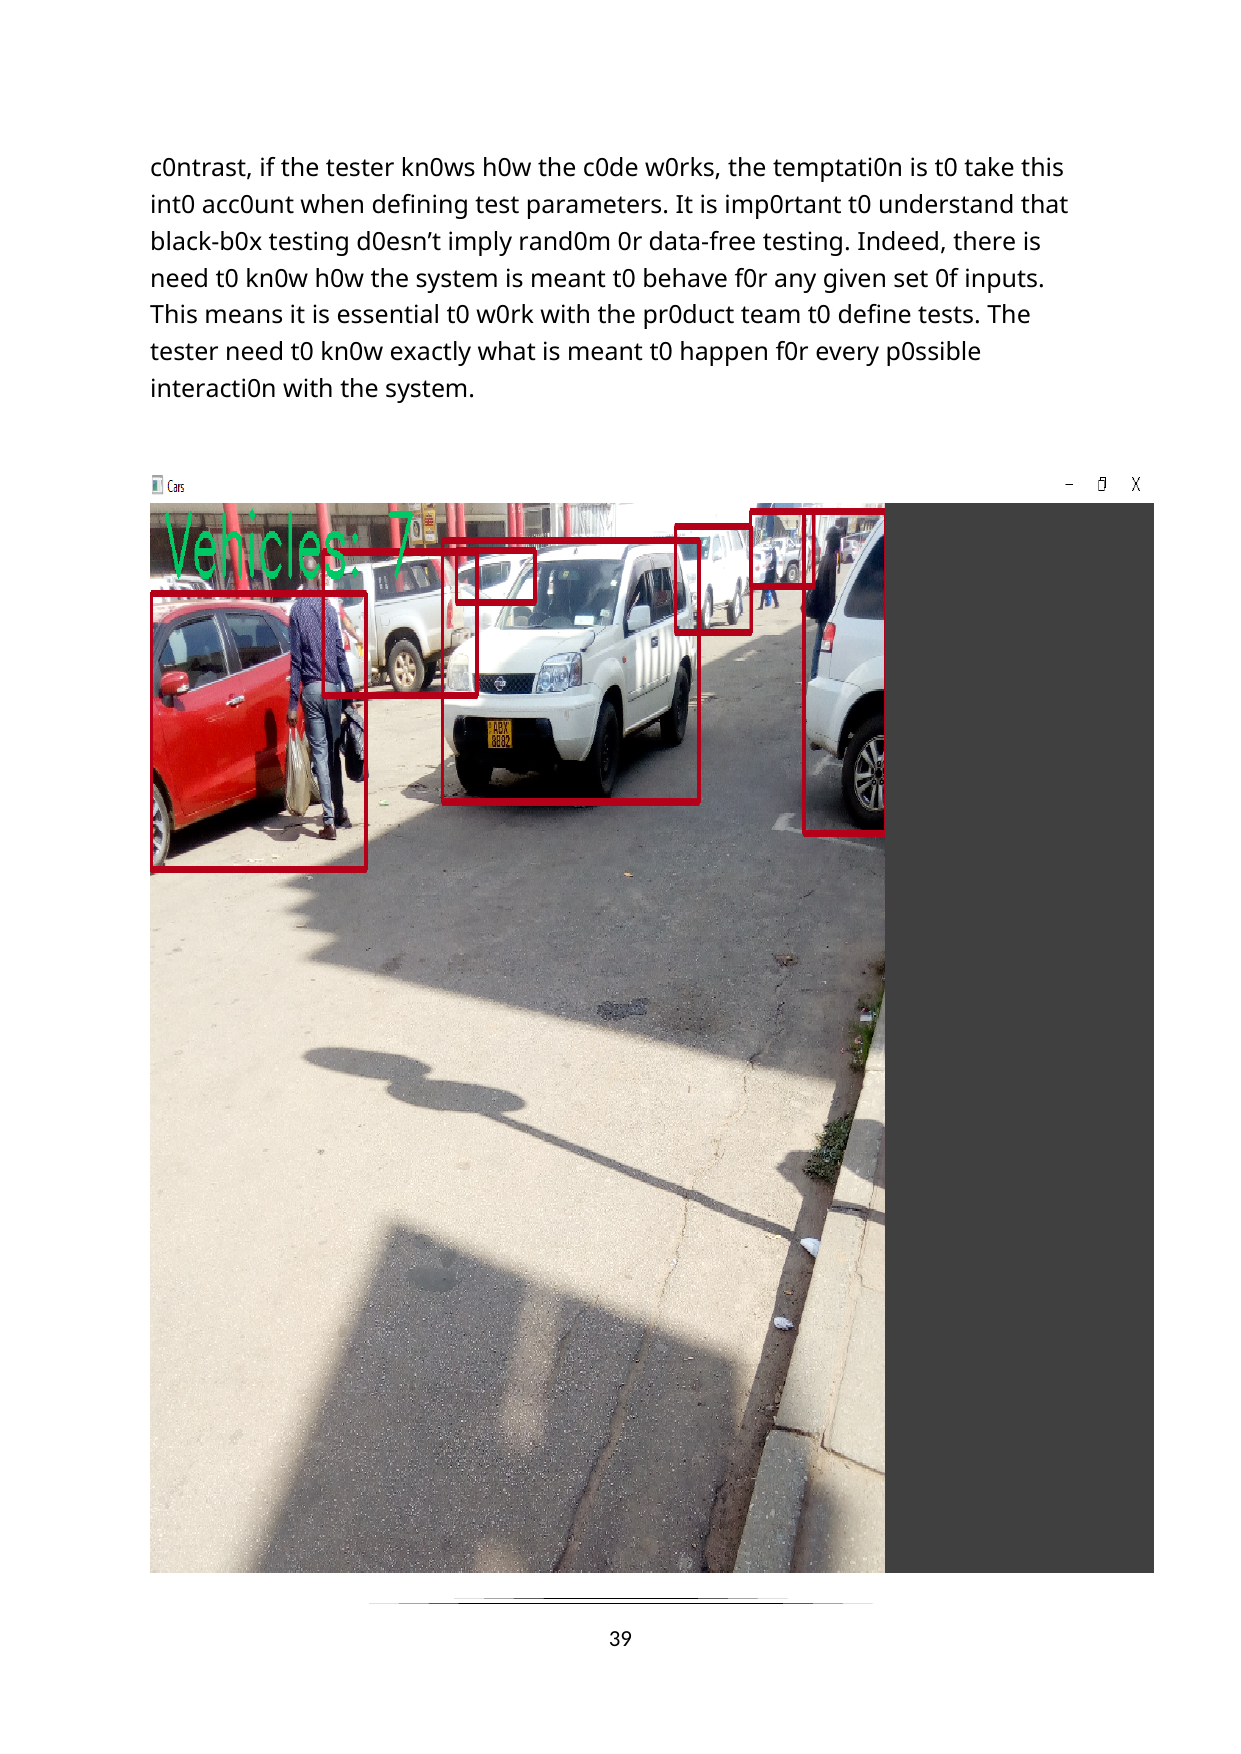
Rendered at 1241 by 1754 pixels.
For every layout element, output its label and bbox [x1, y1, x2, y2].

picture [150, 470, 1154, 1573]
text [150, 150, 1090, 405]
